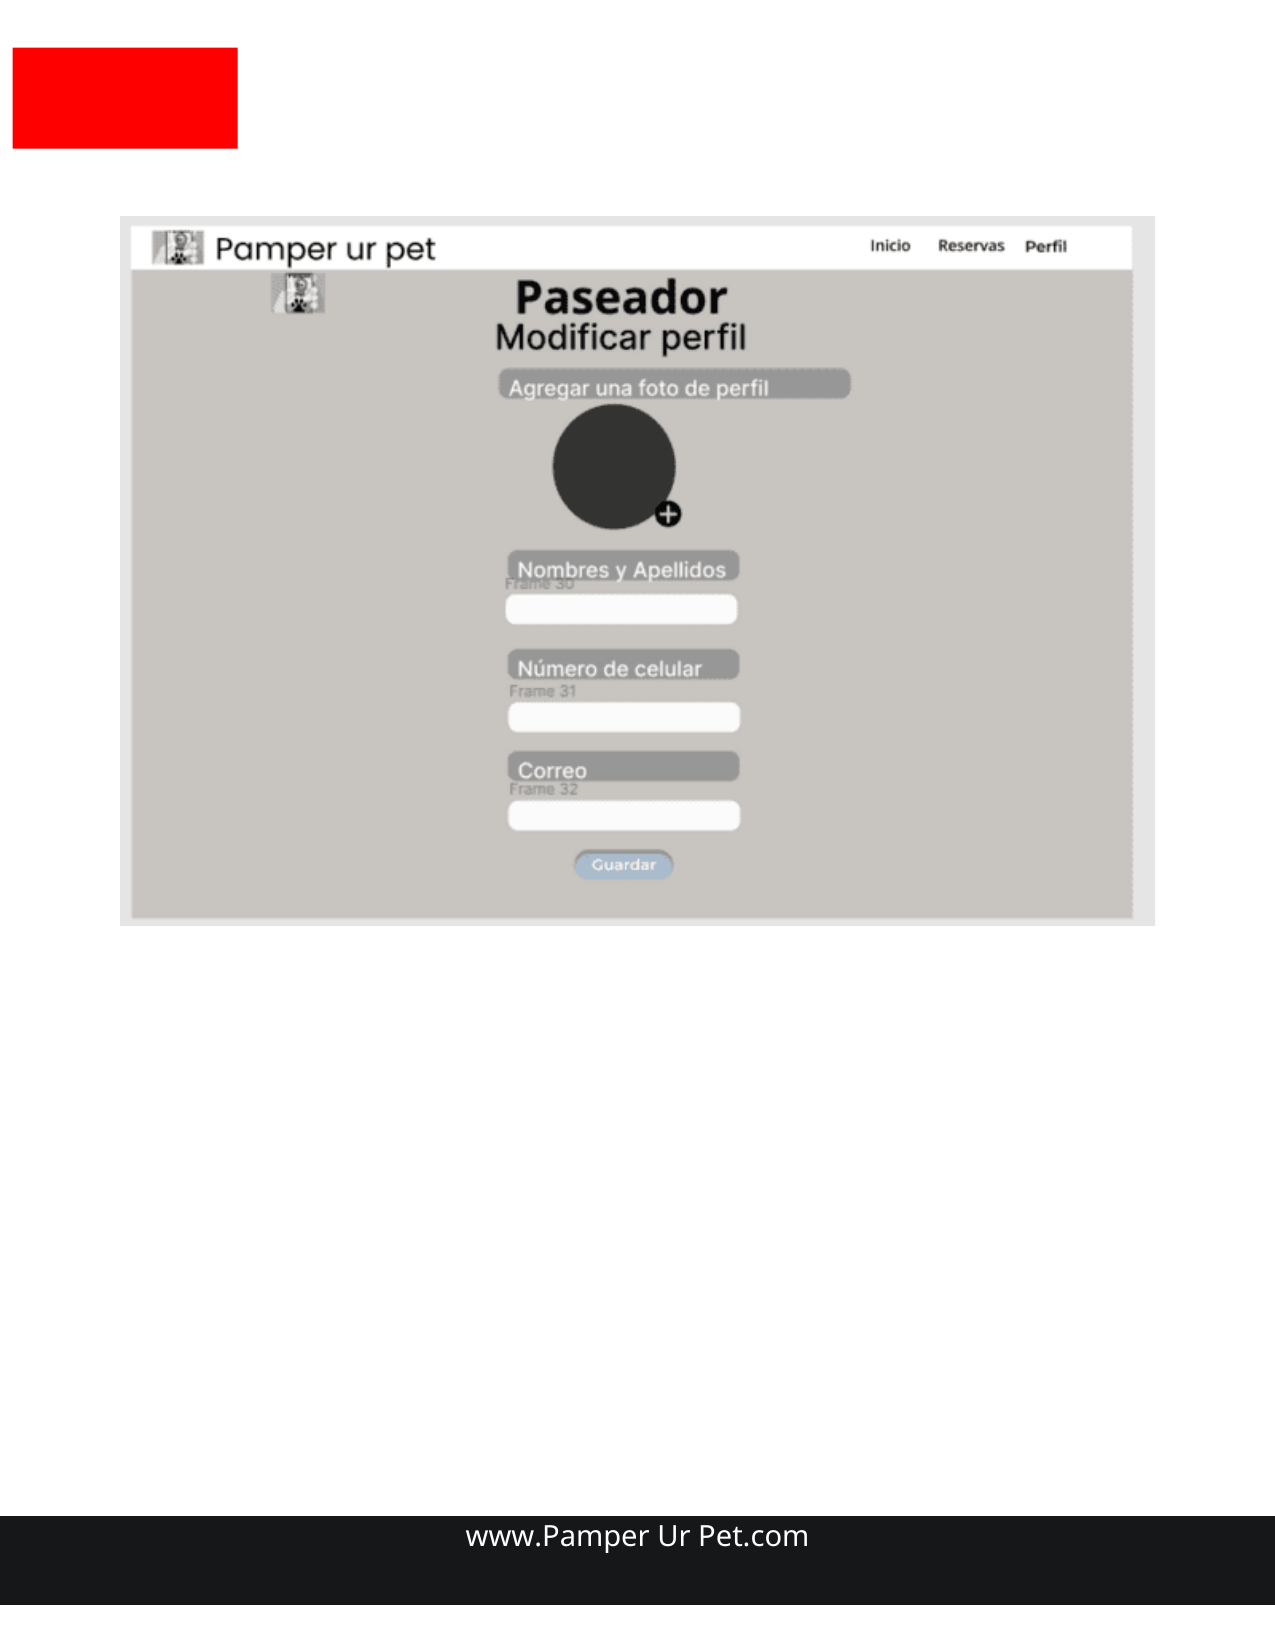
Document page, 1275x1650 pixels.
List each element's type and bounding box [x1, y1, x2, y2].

picture [120, 216, 1155, 926]
